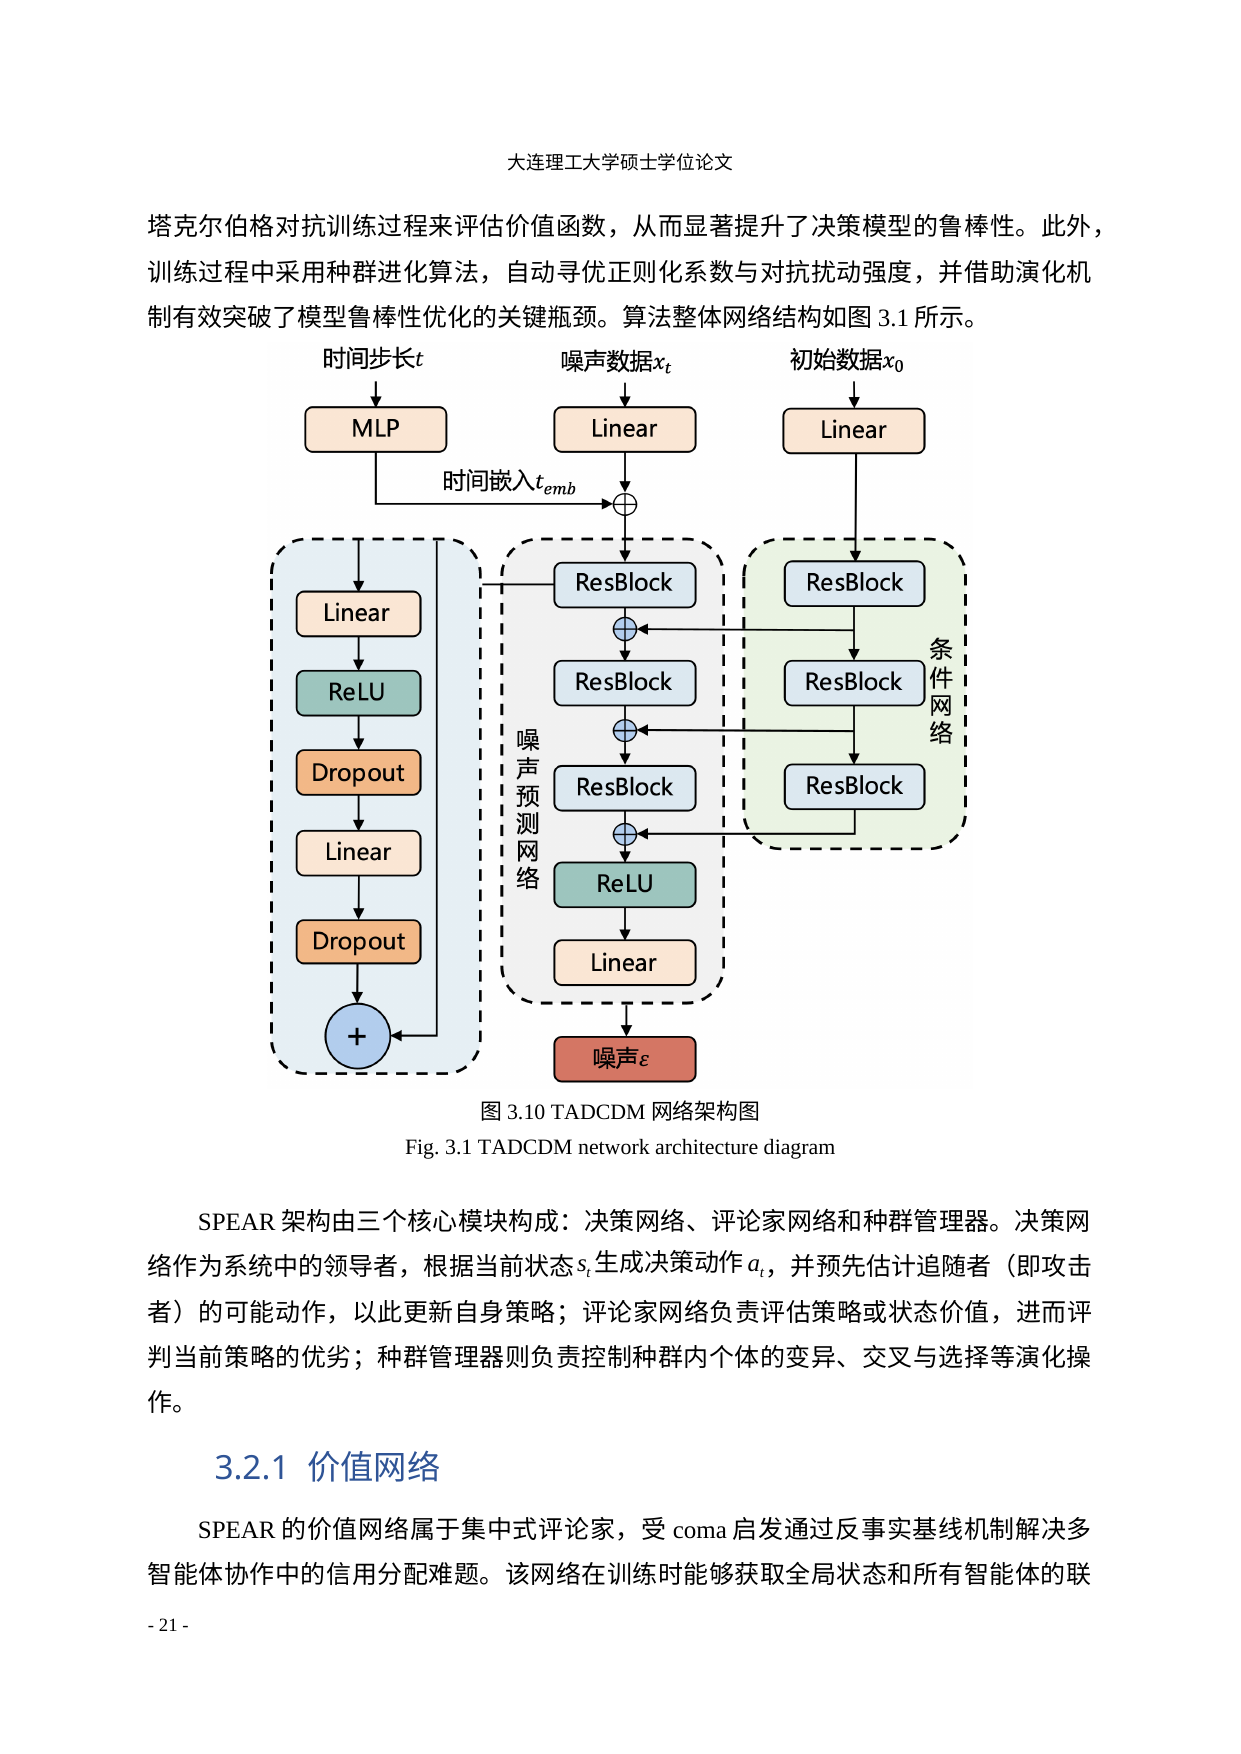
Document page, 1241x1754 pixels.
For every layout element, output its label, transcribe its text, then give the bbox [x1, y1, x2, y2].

text SPEAR架构由三个核心模块构成：决策网络、评论家网络和种群管理器。决策网络作为系统中的领导者，根据当前状态，并预先估计追随者（即攻击者）的可能动作，以此更新自身策略；评论家网络负责评估策略或状态价值，进而评判当前策略的优劣；种群管理器则负责控制种群内个体的变异、交叉与选择等演化操作。 [148, 1201, 1092, 1419]
picture [267, 342, 974, 1089]
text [148, 207, 1092, 334]
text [148, 1509, 1092, 1591]
subtitle 价值网络 [148, 1440, 1092, 1489]
